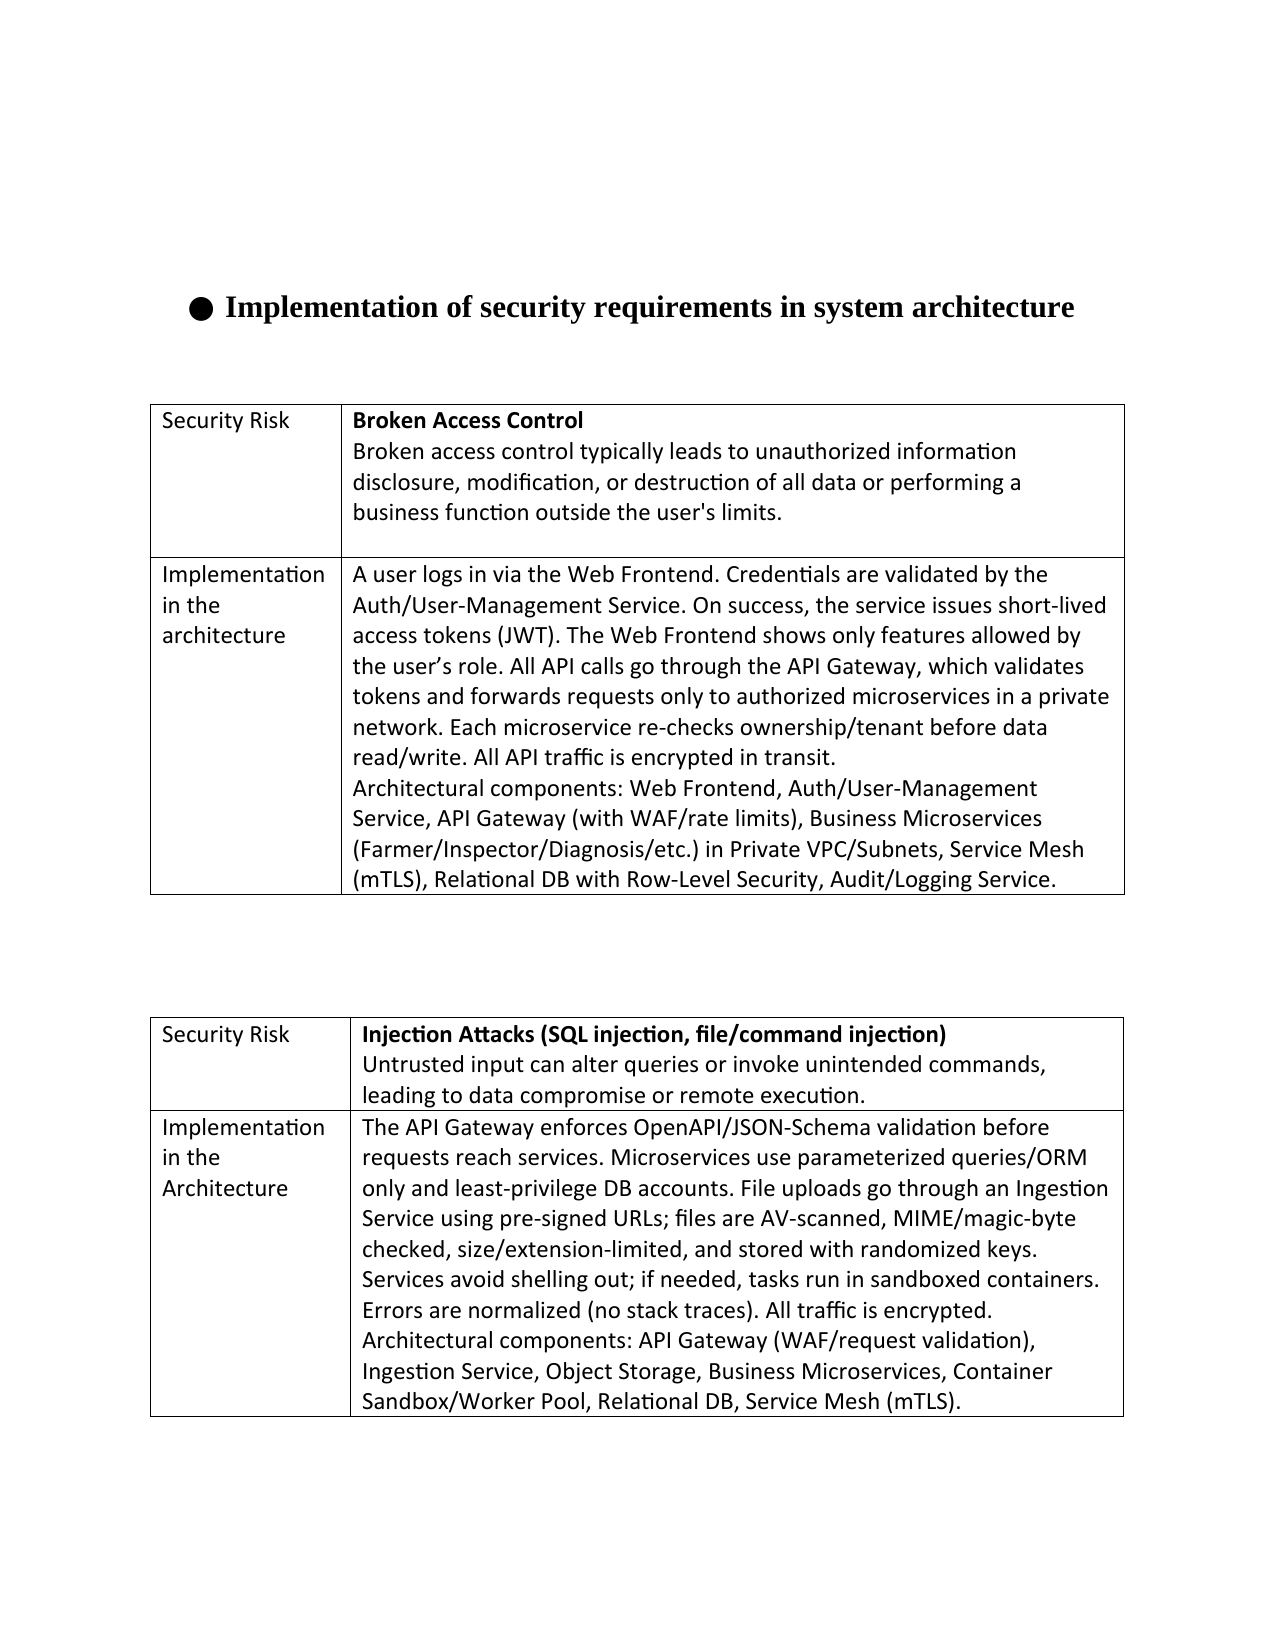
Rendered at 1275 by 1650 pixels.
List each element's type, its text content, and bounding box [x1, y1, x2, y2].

table_cell A user logs in via the Web Frontend. Credentials are validated by the Auth/User-Management Service. On success, the service issues short-lived access tokens (JWT). The Web Frontend shows only features allowed by the user’s role. All API calls go through the API Gateway, which validates tokens and forwards requests only to authorized microservices in a private network. Each microservice re-checks ownership/tenant before data read/write. All API traffic is encrypted in transit. Architectural components: Web Frontend, Auth/User-Management Service, API Gateway (with WAF/rate limits), Business Microservices (Farmer/Inspector/Diagnosis/etc.) in Private VPC/Subnets, Service Mesh (mTLS), Relational DB with Row-Level Security, Audit/Logging Service. [342, 558, 1124, 894]
table_cell Implementation in the Architecture [151, 1111, 350, 1416]
table_header Security Risk [151, 1018, 350, 1110]
table_cell The API Gateway enforces OpenAPI/JSON-Schema validation before requests reach services. Microservices use parameterized queries/ORM only and least-privilege DB accounts. File uploads go through an Ingestion Service using pre-signed URLs; files are AV-scanned, MIME/magic-byte checked, size/extension-limited, and stored with randomized keys. Services avoid shelling out; if needed, tasks run in sandboxed containers. Errors are normalized (no stack traces). All traffic is encrypted. Architectural components: API Gateway (WAF/request validation), Ingestion Service, Object Storage, Business Microservices, Container Sandbox/Worker Pool, Relational DB, Service Mesh (mTLS). [351, 1111, 1123, 1416]
list Implementation of security requirements in system architecture [187, 271, 1125, 335]
table_cell Implementation in the architecture [151, 558, 341, 894]
table_header Injection Attacks (SQL injection, file/command injection) Untrusted input can alter queries or invoke unintended commands, leading to data compromise or remote execution. [351, 1018, 1123, 1110]
table_header Broken Access Control Broken access control typically leads to unauthorized information disclosure, modification, or destruction of all data or performing a business function outside the user's limits. [342, 405, 1124, 557]
table_header Security Risk [151, 405, 341, 557]
